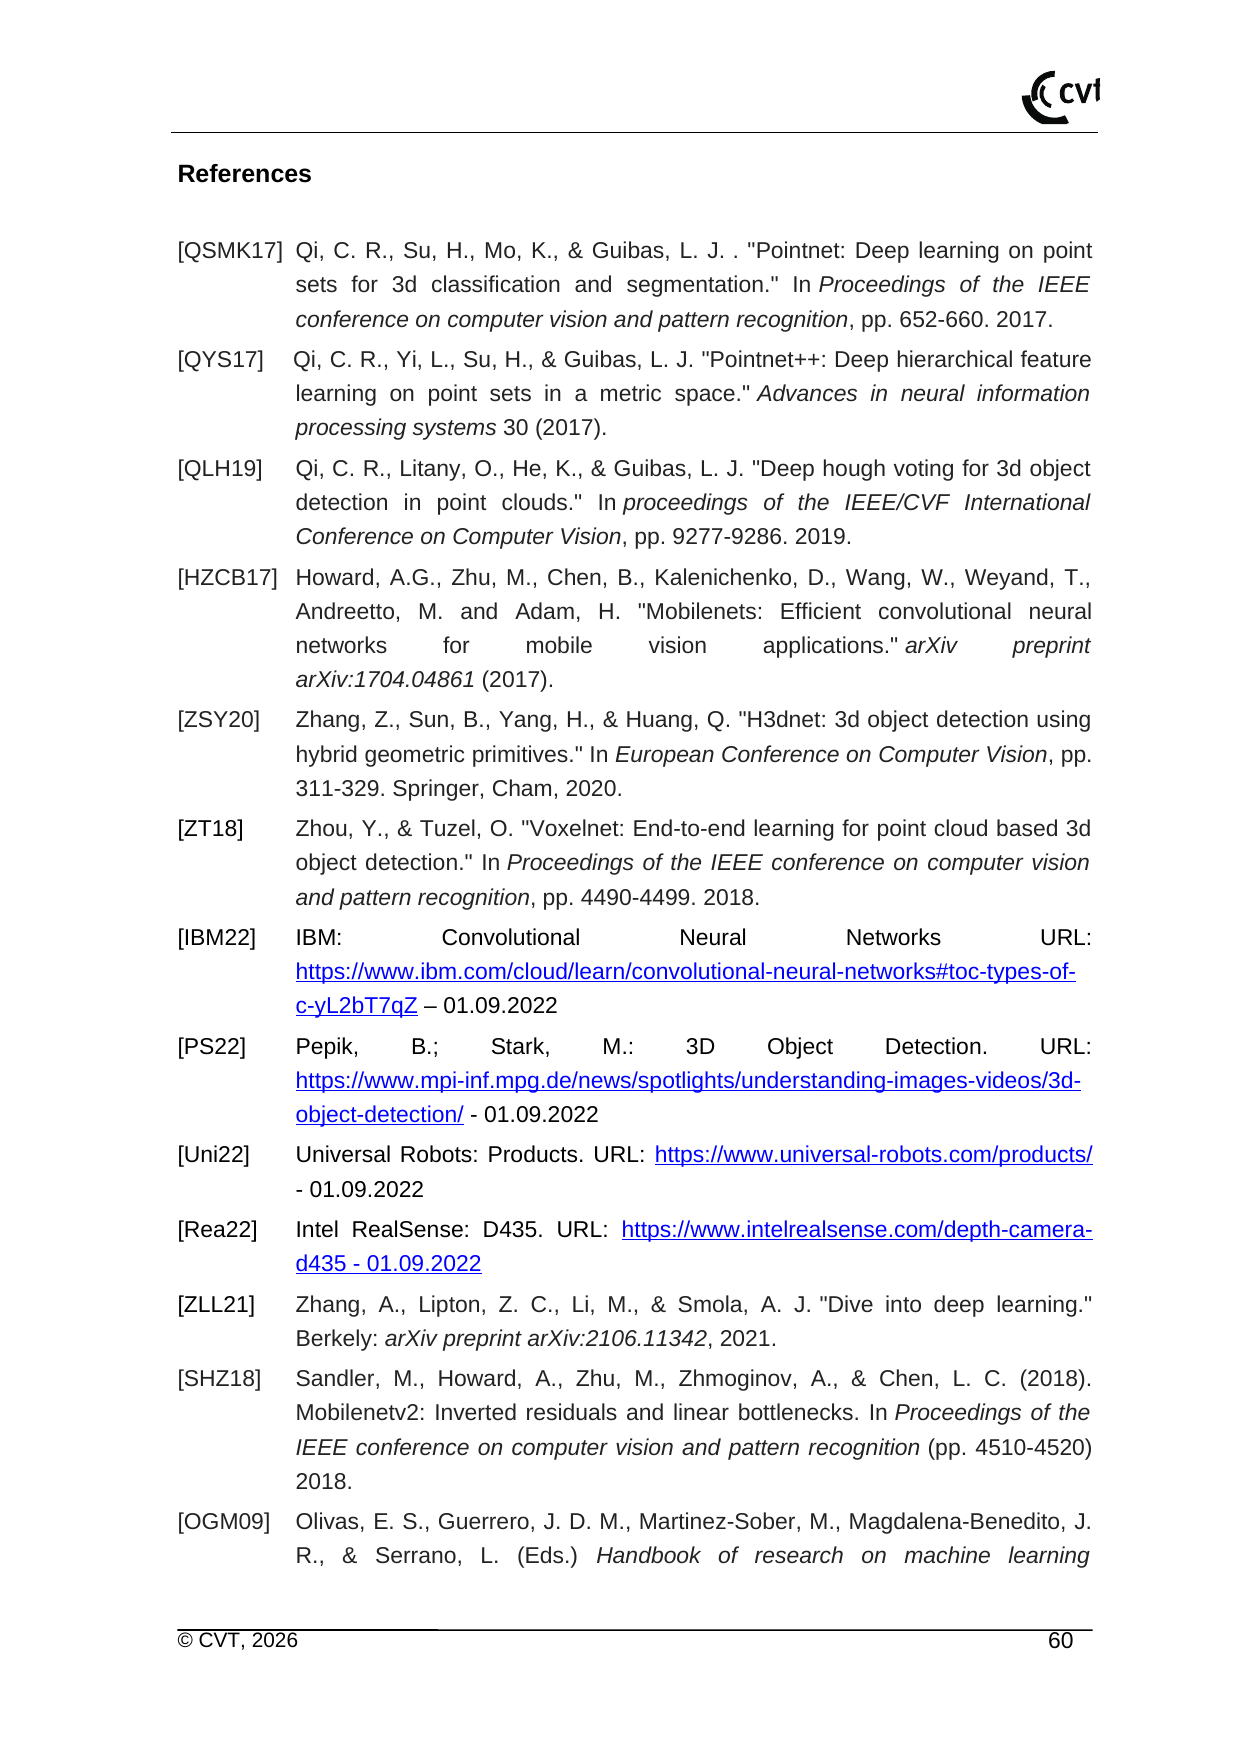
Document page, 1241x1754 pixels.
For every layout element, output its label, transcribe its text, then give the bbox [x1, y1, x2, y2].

text [IBM22] IBM: Convolutional Neural Networks URL: https://www.ibm.com/cloud/learn/convolutional-neural-networks#toc-types-of-c-yL2bT7qZ – 01.09.2022 [177, 924, 1092, 1018]
text [HZCB17] Howard, A.G., Zhu, M., Chen, B., Kalenichenko, D., Wang, W., Weyand, T., Andreetto, M. and Adam, H. "Mobilenets: Efficient convolutional neural networks for mobile vision applications." arXiv preprint arXiv:1704.04861 (2017). [177, 590, 1092, 692]
subtitle References [177, 159, 1092, 188]
text [Uni22] Universal Robots: Products. URL: https://www.universal-robots.com/products/ - 01.09.2022 [177, 1141, 1092, 1202]
text [ZSY20] Zhang, Z., Sun, B., Yang, H., & Huang, Q. "H3dnet: 3d object detection using hybrid geometric primitives." In European Conference on Computer Vision, pp. 311-329. Springer, Cham, 2020. [177, 733, 1092, 801]
text [QSMK17] Qi, C. R., Su, H., Mo, K., & Guibas, L. J. . "Pointnet: Deep learning on point sets for 3d classification and segmentation." In Proceedings of the IEEE conference on computer vision and pattern recognition, pp. 652-660. 2017. [177, 263, 1092, 332]
text [PS22] Pepik, B.; Stark, M.: 3D Object Detection. URL: https://www.mpi-inf.mpg.de/news/spotlights/understanding-images-videos/3d-object-detection/ - 01.09.2022 [177, 1033, 1092, 1127]
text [177, 1534, 1092, 1568]
text [QLH19] Qi, C. R., Litany, O., He, K., & Guibas, L. J. "Deep hough voting for 3d object detection in point clouds." In proceedings of the IEEE/CVF International Conference on Computer Vision, pp. 9277-9286. 2019. [177, 455, 1092, 549]
text [QYS17] Qi, C. R., Yi, L., Su, H., & Guibas, L. J. "Pointnet++: Deep hierarchical feature learning on point sets in a metric space." Advances in neural information processing systems 30 (2017). [177, 372, 1092, 441]
text [SHZ18] Sandler, M., Howard, A., Zhu, M., Zhmoginov, A., & Chen, L. C. (2018). Mobilenetv2: Inverted residuals and linear bottlenecks. In Proceedings of the IEEE conference on computer vision and pattern recognition (pp. 4510-4520) 2018. [177, 1391, 1092, 1494]
text [ZT18] Zhou, Y., & Tuzel, O. "Voxelnet: End-to-end learning for point cloud based 3d object detection." In Proceedings of the IEEE conference on computer vision and pattern recognition, pp. 4490-4499. 2018. [177, 815, 1092, 910]
text [ZLL21] Zhang, A., Lipton, Z. C., Li, M., & Smola, A. J. "Dive into deep learning." Berkely: arXiv preprint arXiv:2106.11342, 2021. [177, 1317, 1092, 1351]
text [Rea22] Intel RealSense: D435. URL: https://www.intelrealsense.com/depth-camera-d435 - 01.09.2022 [177, 1216, 1092, 1276]
